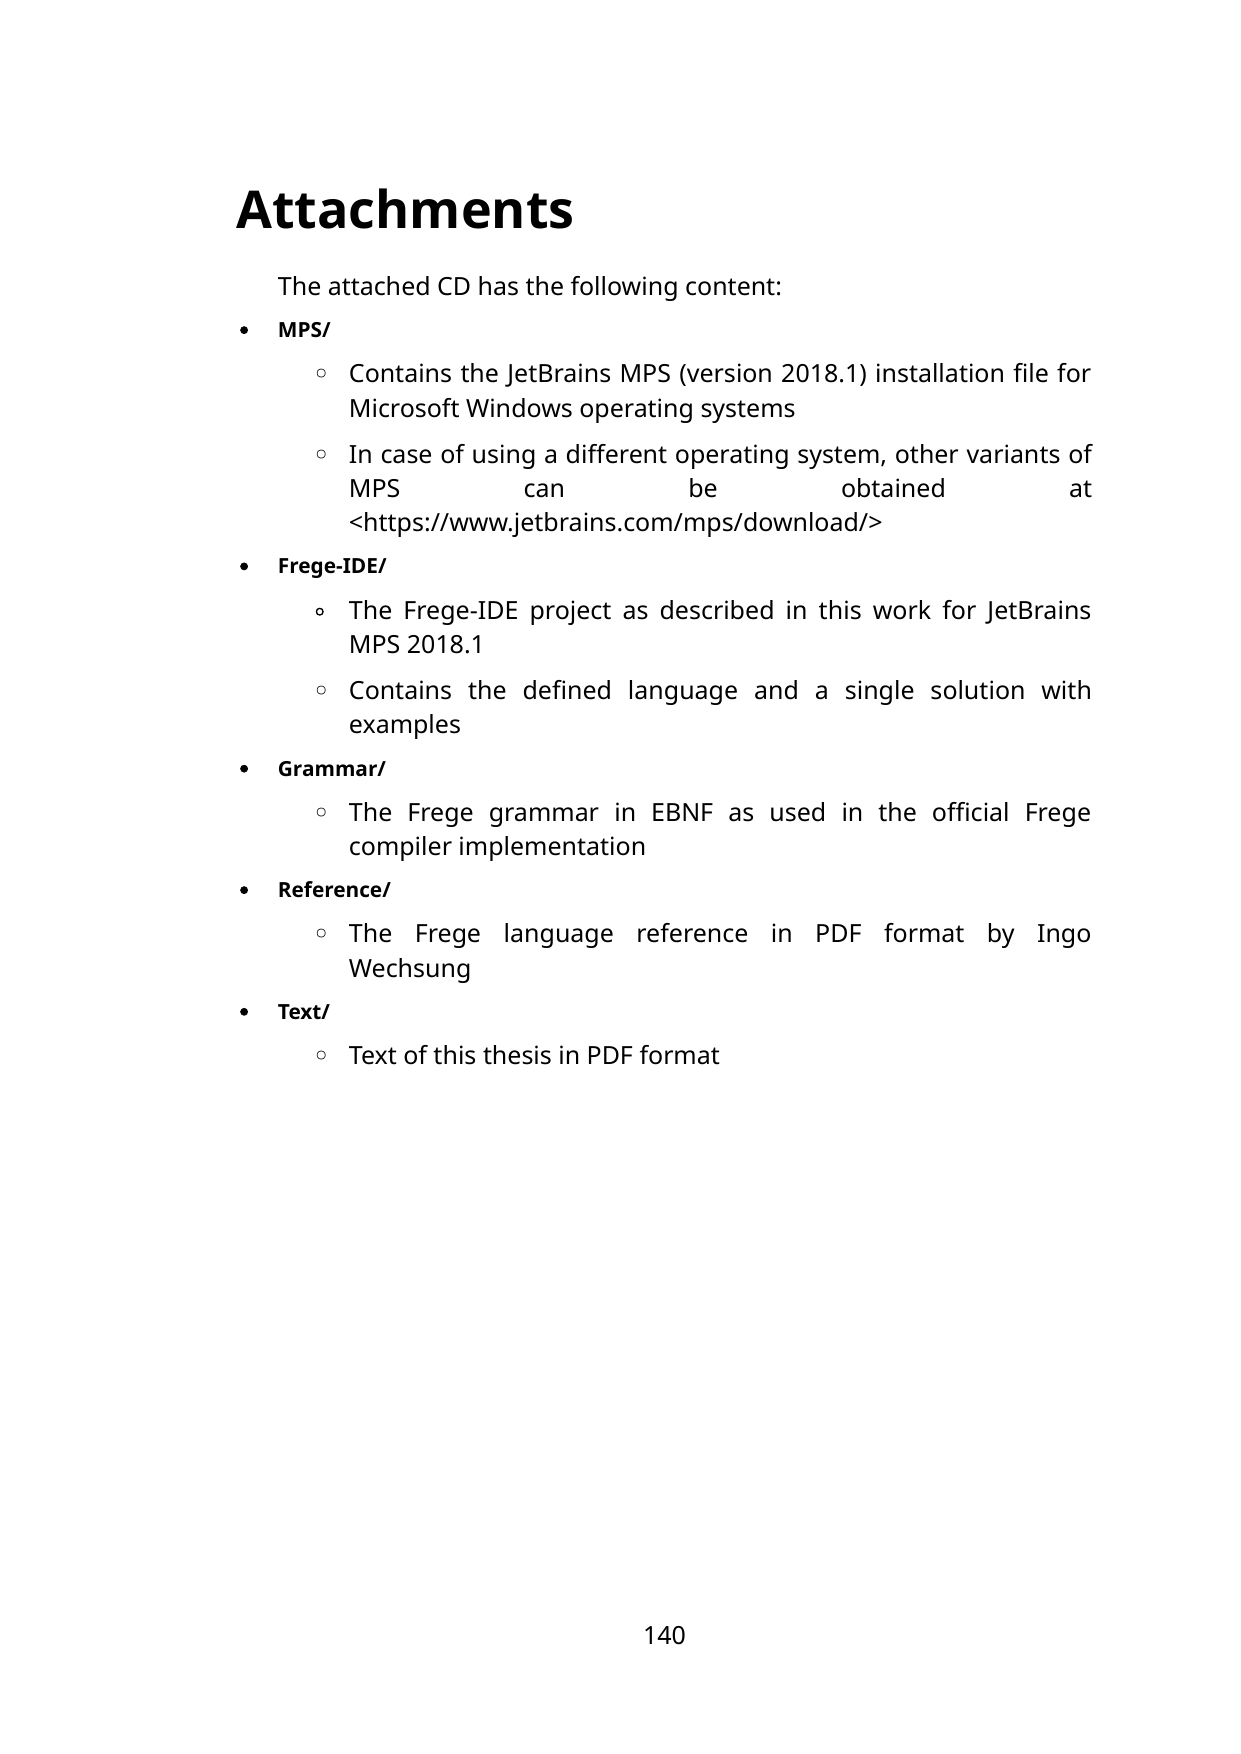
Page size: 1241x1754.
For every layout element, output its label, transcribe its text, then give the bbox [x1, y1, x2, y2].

text Frege-IDE/ [240, 551, 1092, 580]
list The Frege grammar in EBNF as used in the official Frege compiler implementation [311, 794, 1092, 863]
list Contains the defined language and a single solution with examples [311, 673, 1092, 741]
list The Frege-IDE project as described in this work for JetBrains MPS 2018.1 [311, 592, 1092, 661]
text MPS/ [240, 315, 1092, 344]
list Contains the JetBrains MPS (version 2018.1) installation file for Microsoft Windows operating systems [311, 356, 1092, 424]
text Grammar/ [240, 754, 1092, 782]
list In case of using a different operating system, other variants of MPS can be obtained at <https://www.jetbrains.com/mps/download/> [311, 437, 1092, 539]
text Text/ [240, 997, 1092, 1025]
text The attached CD has the following content: [236, 269, 1092, 303]
list The Frege language reference in PDF format by Ingo Wechsung [311, 916, 1092, 984]
text Reference/ [240, 875, 1092, 904]
subtitle Attachments [236, 173, 1092, 244]
list Text of this thesis in PDF format [311, 1038, 1092, 1072]
